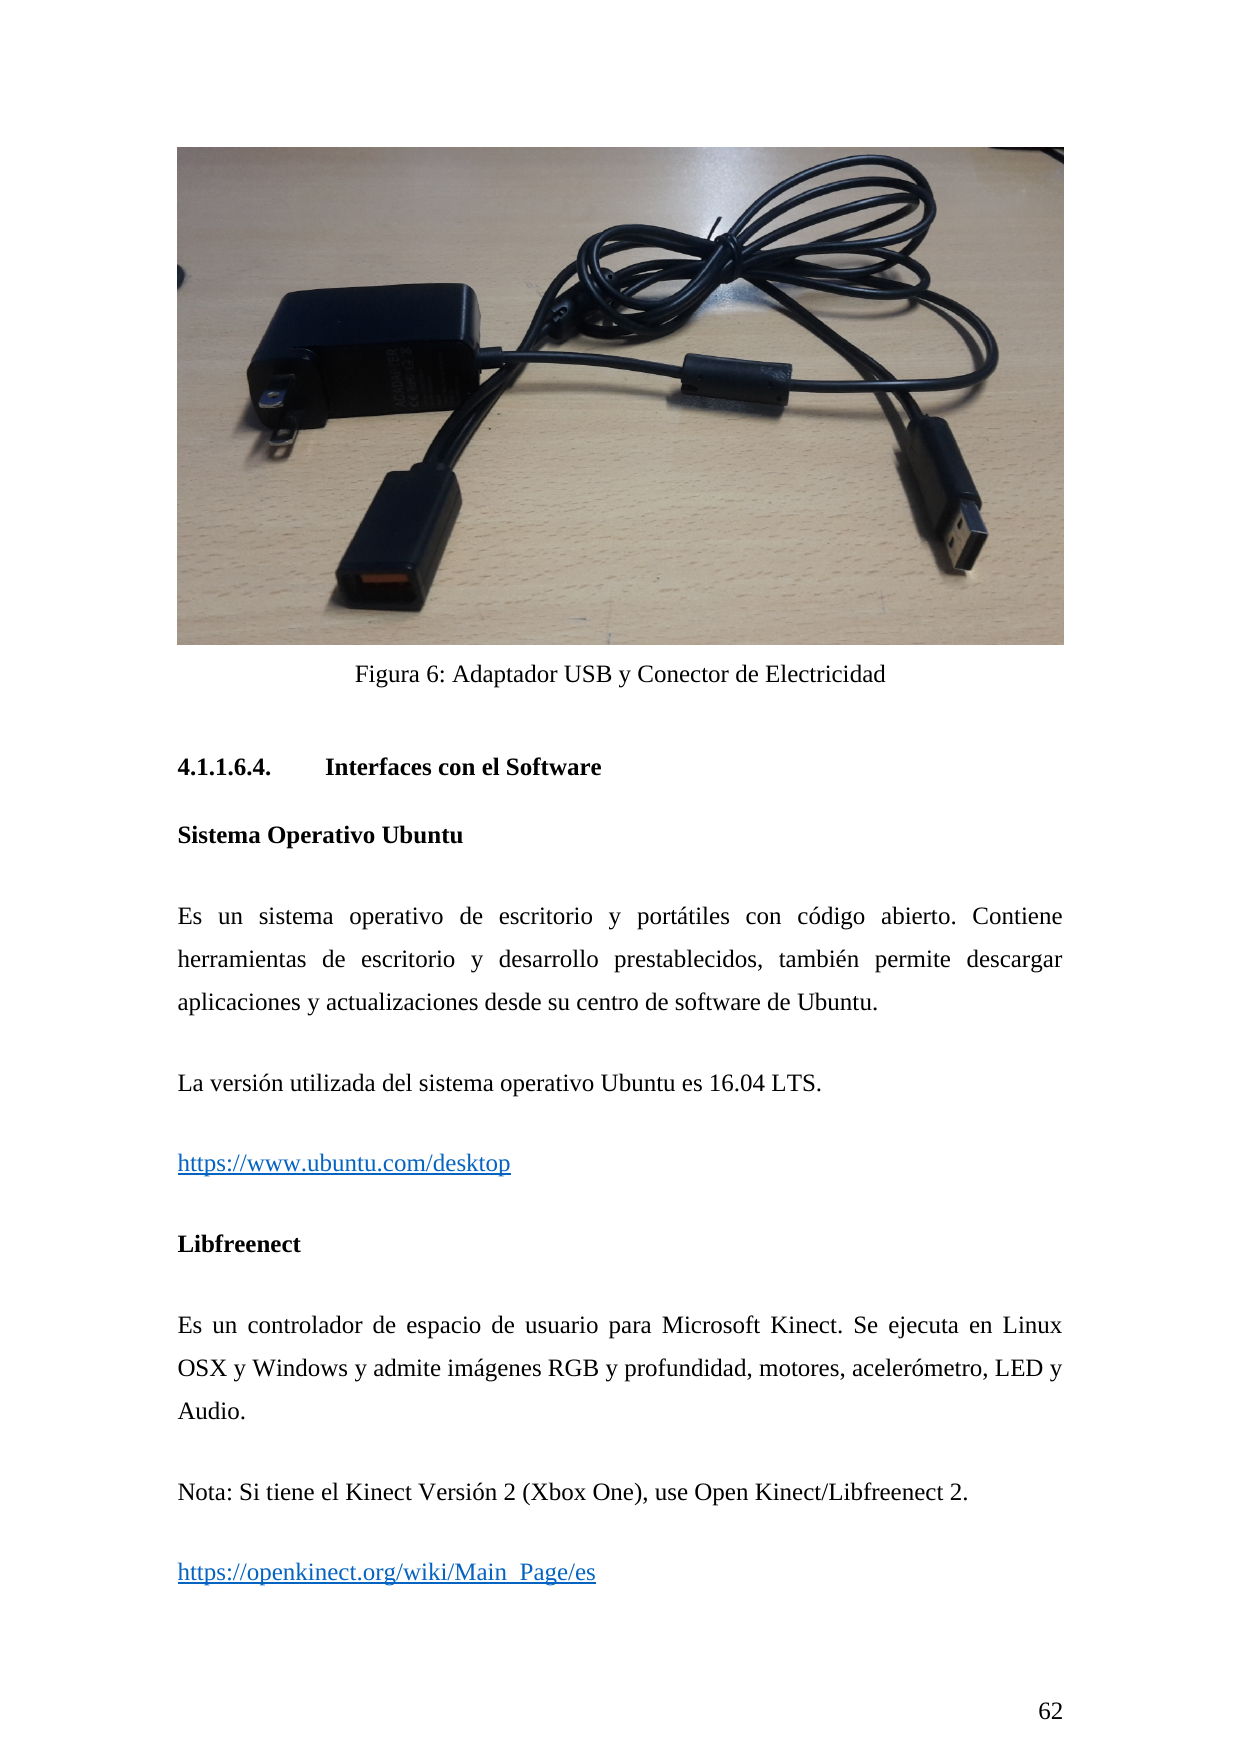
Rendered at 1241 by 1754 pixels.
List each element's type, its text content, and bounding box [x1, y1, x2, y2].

text Es un controlador de espacio de usuario para Microsoft Kinect. Se ejecuta en Linux OSX y Windows y admite imágenes RGB y profundidad, motores, acelerómetro, LED y Audio. [177, 1310, 1063, 1425]
text Nota: Si tiene el Kinect Versión 2 (Xbox One), use Open Kinect/Libfreenect 2. [177, 1477, 1063, 1505]
text Libfreenect [177, 1229, 1063, 1258]
picture [177, 147, 1064, 645]
text Sistema Operativo Ubuntu [177, 820, 1063, 849]
list Interfaces con el Software [177, 752, 1063, 781]
text Es un sistema operativo de escritorio y portátiles con código abierto. Contiene herramientas de escritorio y desarrollo prestablecidos, también permite descargar aplicaciones y actualizaciones desde su centro de software de Ubuntu. [177, 901, 1063, 1016]
text Figura 6: Adaptador USB y Conector de Electricidad [177, 659, 1063, 688]
text La versión utilizada del sistema operativo Ubuntu es 16.04 LTS. [177, 1068, 1063, 1097]
text https://openkinect.org/wiki/Main_Page/es [177, 1557, 1063, 1586]
text https://www.ubuntu.com/desktop [177, 1148, 1063, 1177]
